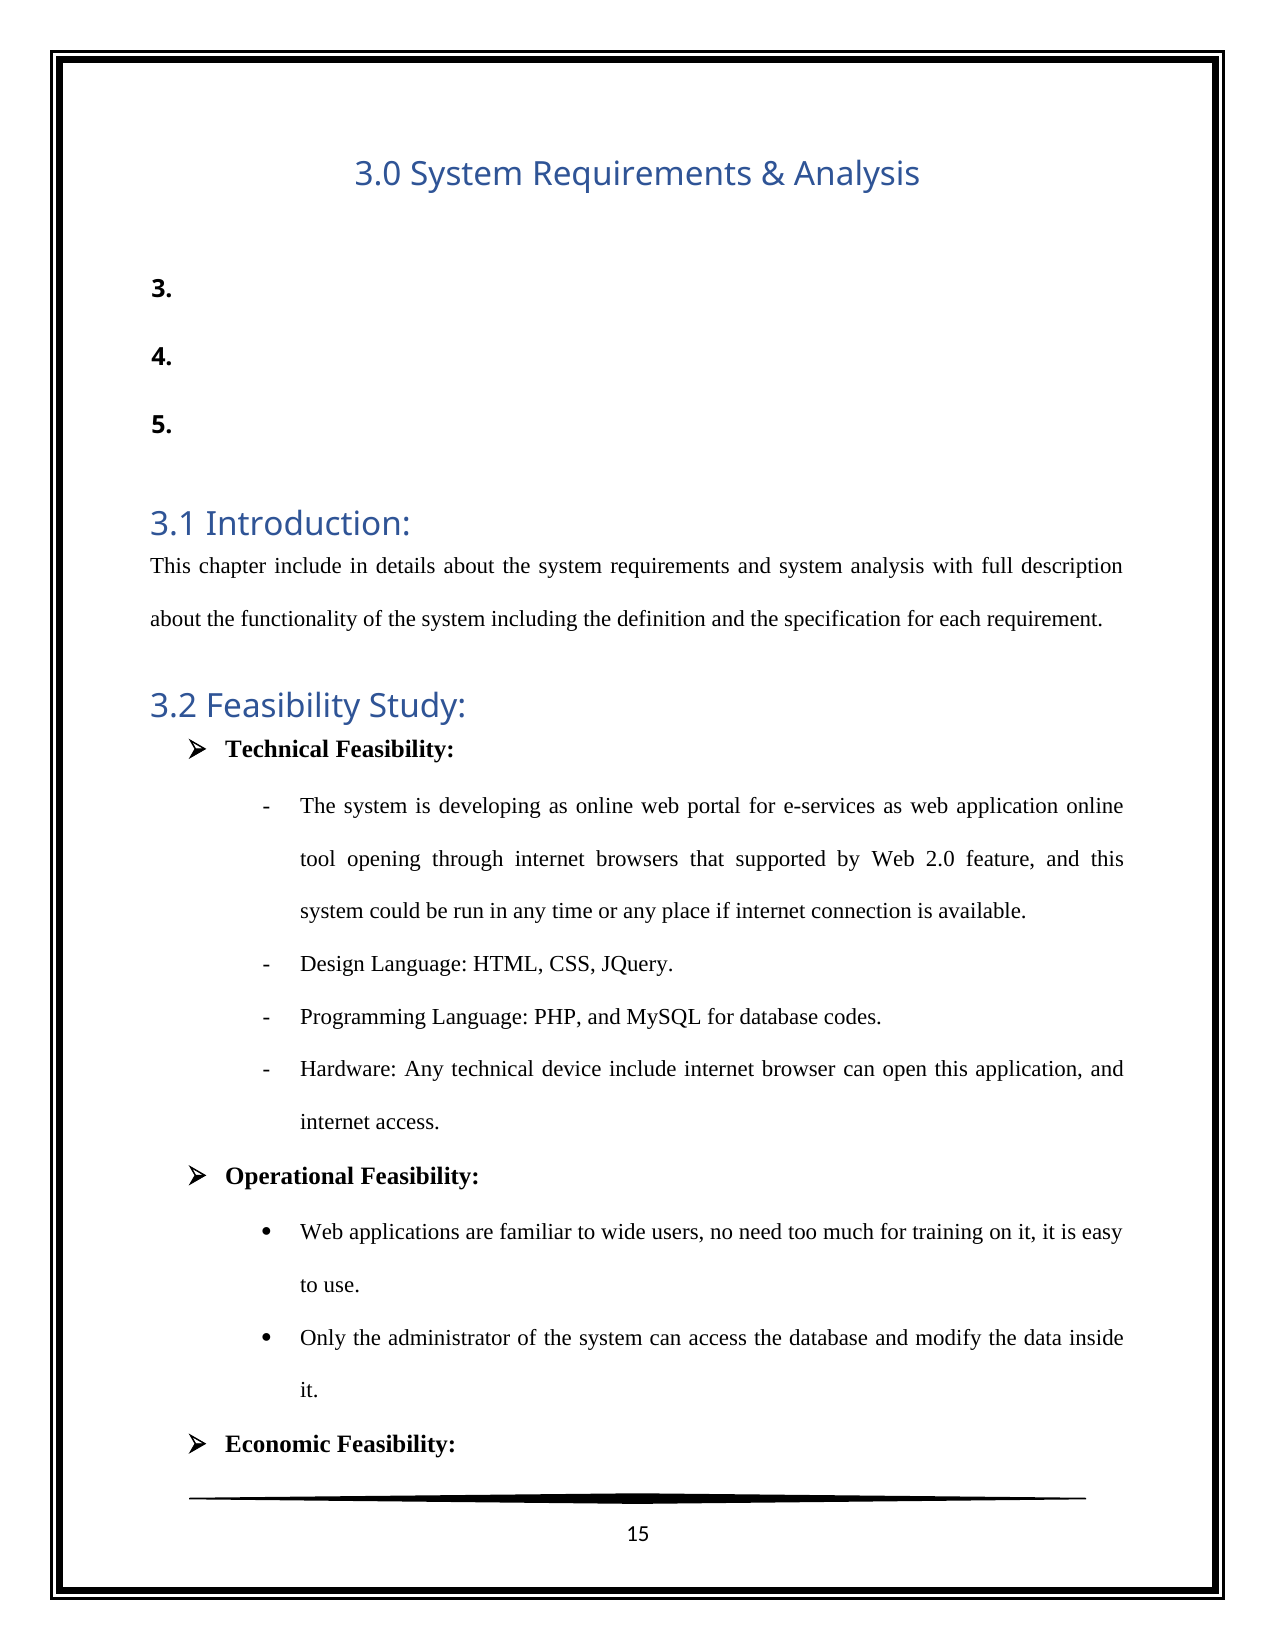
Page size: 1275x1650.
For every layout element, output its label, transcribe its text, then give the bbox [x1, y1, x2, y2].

list The system is developing as online web portal for e-services as web application online tool opening through internet browsers that supported by Web 2.0 feature, and this system could be run in any time or any place if internet connection is available. [262, 792, 1125, 924]
text This chapter include in details about the system requirements and system analysis with full description about the functionality of the system including the definition and the specification for each requirement. [150, 552, 1125, 631]
list Economic Feasibility: [187, 1429, 1125, 1458]
list Only the administrator of the system can access the database and modify the data inside it. [262, 1324, 1125, 1403]
list Hardware: Any technical device include internet browser can open this application, and internet access. [262, 1056, 1125, 1134]
subtitle 3.1 Introduction: [150, 500, 1125, 545]
list Operational Feasibility: [187, 1161, 1125, 1190]
list Design Language: HTML, CSS, JQuery. [262, 950, 1125, 976]
list Technical Feasibility: [187, 734, 1125, 763]
list Web applications are familiar to wide users, no need too much for training on it, it is easy to use. [262, 1218, 1125, 1297]
list Programming Language: PHP, and MySQL for database codes. [262, 1003, 1125, 1029]
subtitle 3.2 Feasibility Study: [150, 682, 1125, 728]
subtitle 3.0 System Requirements & Analysis [150, 150, 1125, 195]
